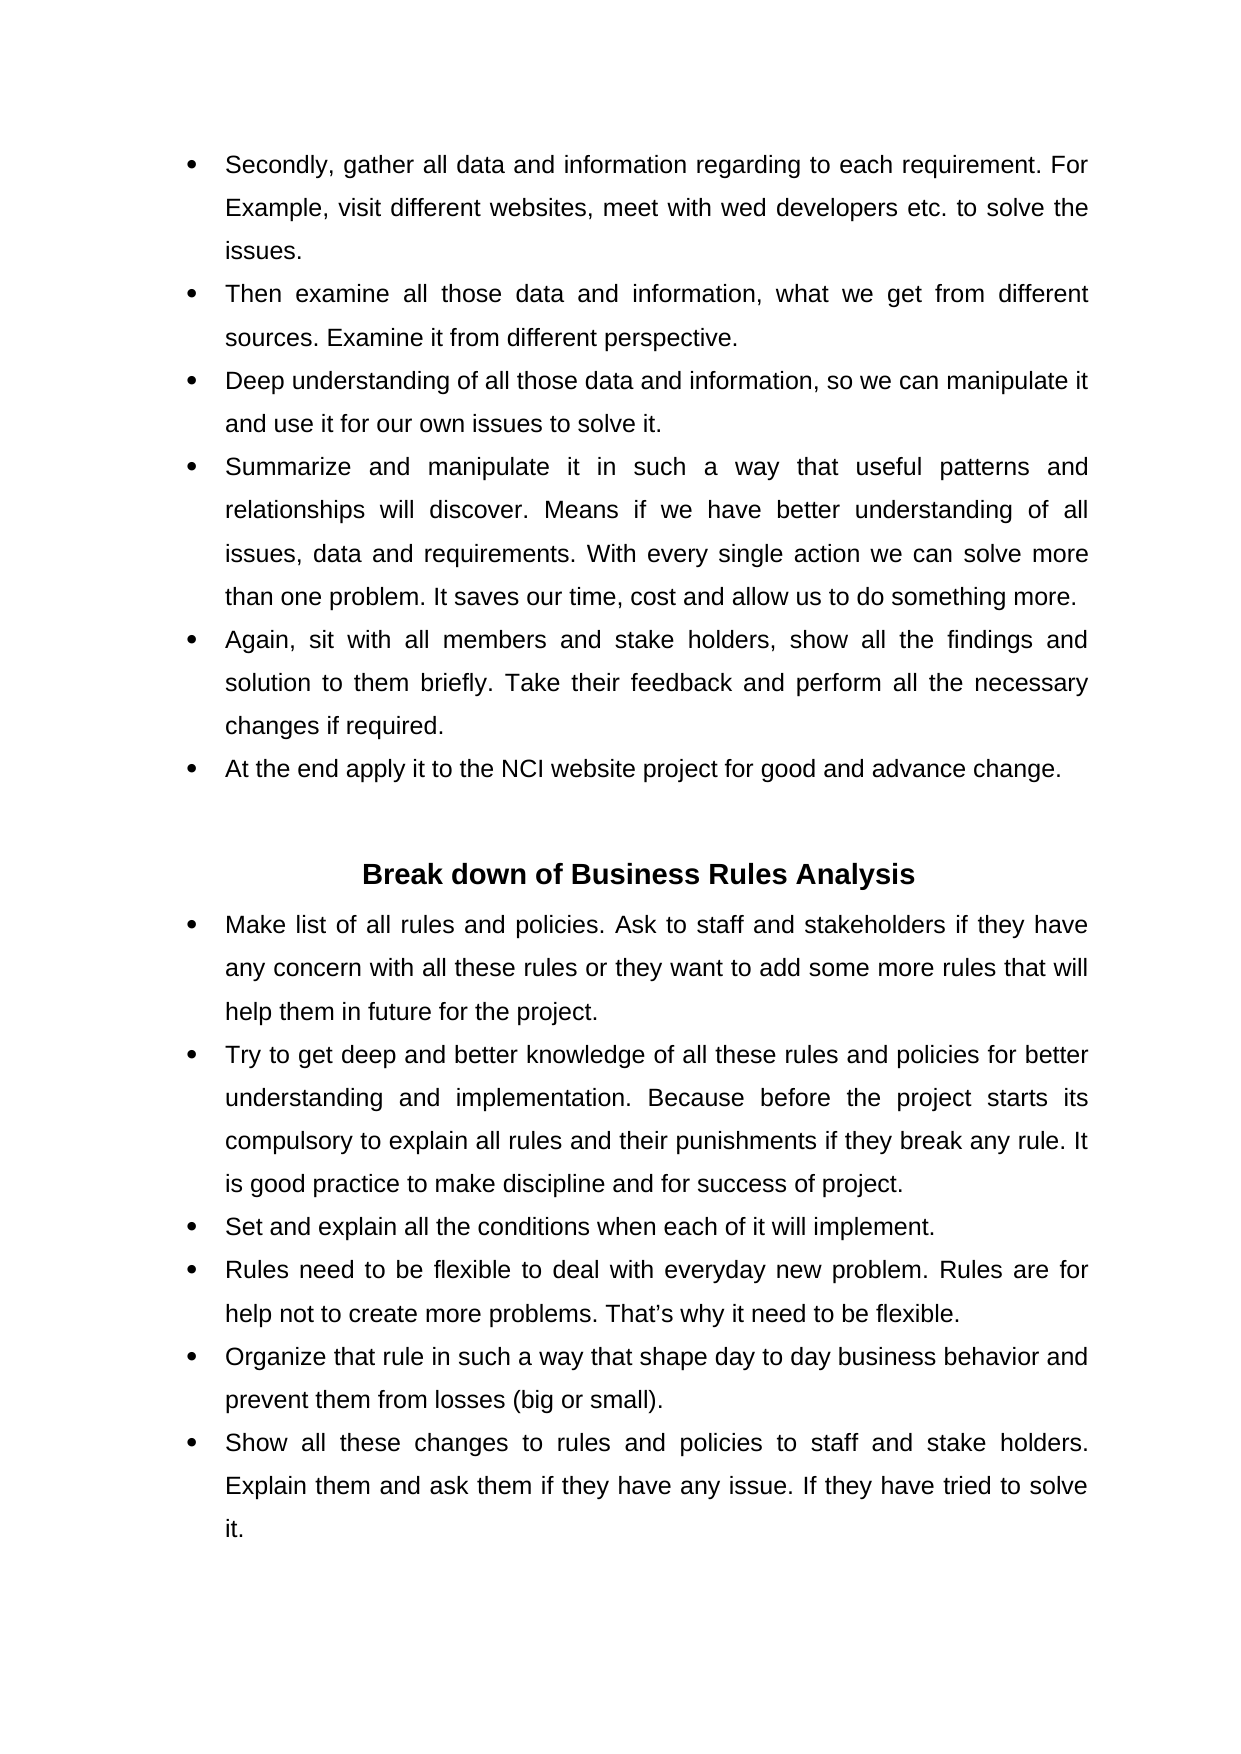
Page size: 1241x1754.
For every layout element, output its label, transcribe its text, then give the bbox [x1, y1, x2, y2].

list Secondly, gather all data and information regarding to each requirement. For Example, visit different websites, meet with wed developers etc. to solve the issues. [187, 150, 1090, 265]
text Break down of Business Rules Analysis [187, 857, 1090, 891]
list Again, sit with all members and stake holders, show all the findings and solution to them briefly. Take their feedback and perform all the necessary changes if required. [187, 625, 1090, 740]
list Then examine all those data and information, what we get from different sources. Examine it from different perspective. [187, 279, 1090, 351]
list Make list of all rules and policies. Ask to staff and stakeholders if they have any concern with all these rules or they want to add some more rules that will help them in future for the project. [187, 910, 1090, 1025]
list Set and explain all the conditions when each of it will implement. [187, 1212, 1090, 1241]
list Show all these changes to rules and policies to staff and stake holders. Explain them and ask them if they have any issue. If they have tried to solve it. [187, 1428, 1090, 1543]
list Try to get deep and better knowledge of all these rules and policies for better understanding and implementation. Because before the project starts its compulsory to explain all rules and their punishments if they break any rule. It is good practice to make discipline and for success of project. [187, 1039, 1090, 1198]
list Rules need to be flexible to deal with everyday new problem. Rules are for help not to create more problems. That’s why it need to be flexible. [187, 1255, 1090, 1327]
list Summarize and manipulate it in such a way that useful patterns and relationships will discover. Means if we have better understanding of all issues, data and requirements. With every single action we can solve more than one problem. It saves our time, cost and allow us to do something more. [187, 452, 1090, 610]
list Organize that rule in such a way that shape day to day business behavior and prevent them from losses (big or small). [187, 1342, 1090, 1414]
list Deep understanding of all those data and information, so we can manipulate it and use it for our own issues to solve it. [187, 366, 1090, 438]
list At the end apply it to the NCI website project for good and advance change. [187, 754, 1090, 783]
